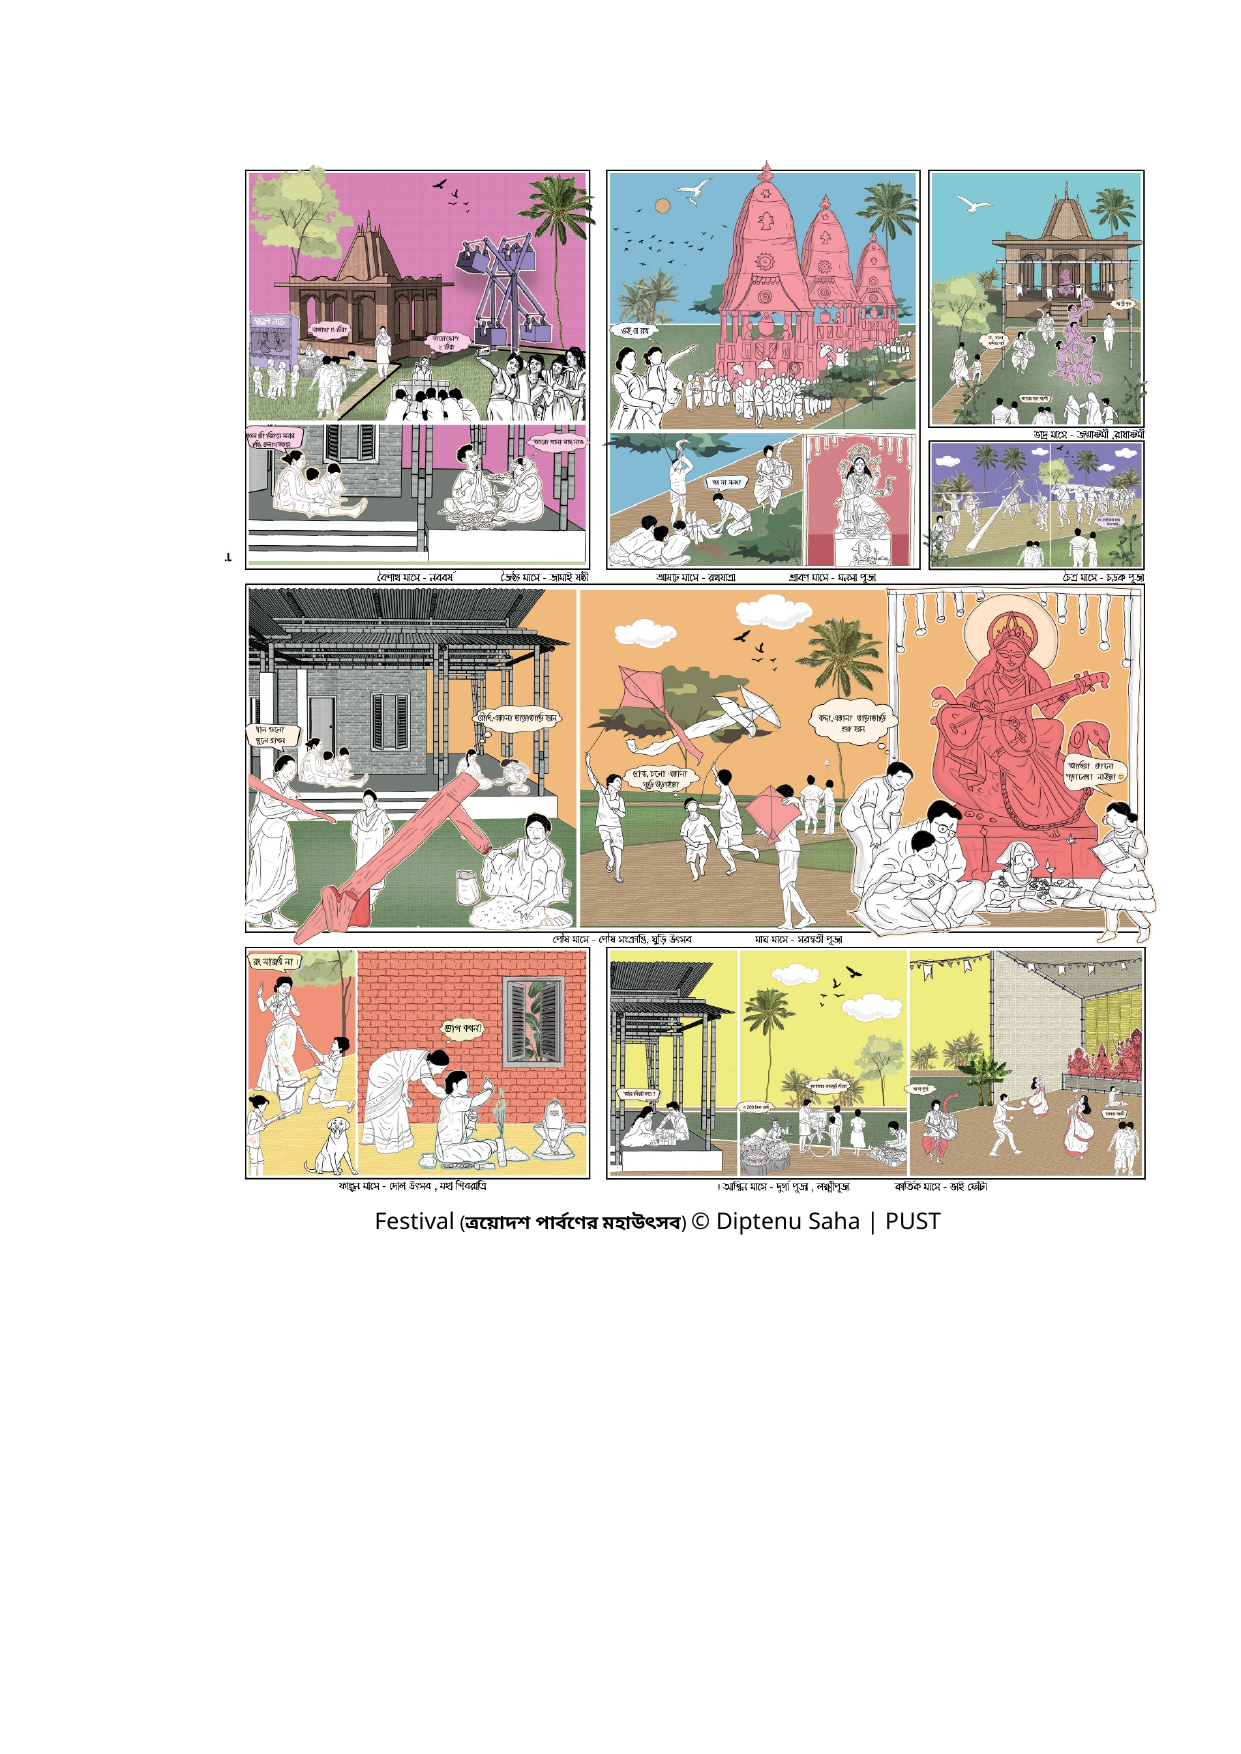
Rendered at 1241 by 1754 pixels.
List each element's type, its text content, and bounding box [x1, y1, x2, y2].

text Festival (ত্রয়োদশ পার্বণের মহাউৎসব) © Diptenu Saha | PUST [225, 1205, 1090, 1236]
picture [225, 150, 1164, 1203]
